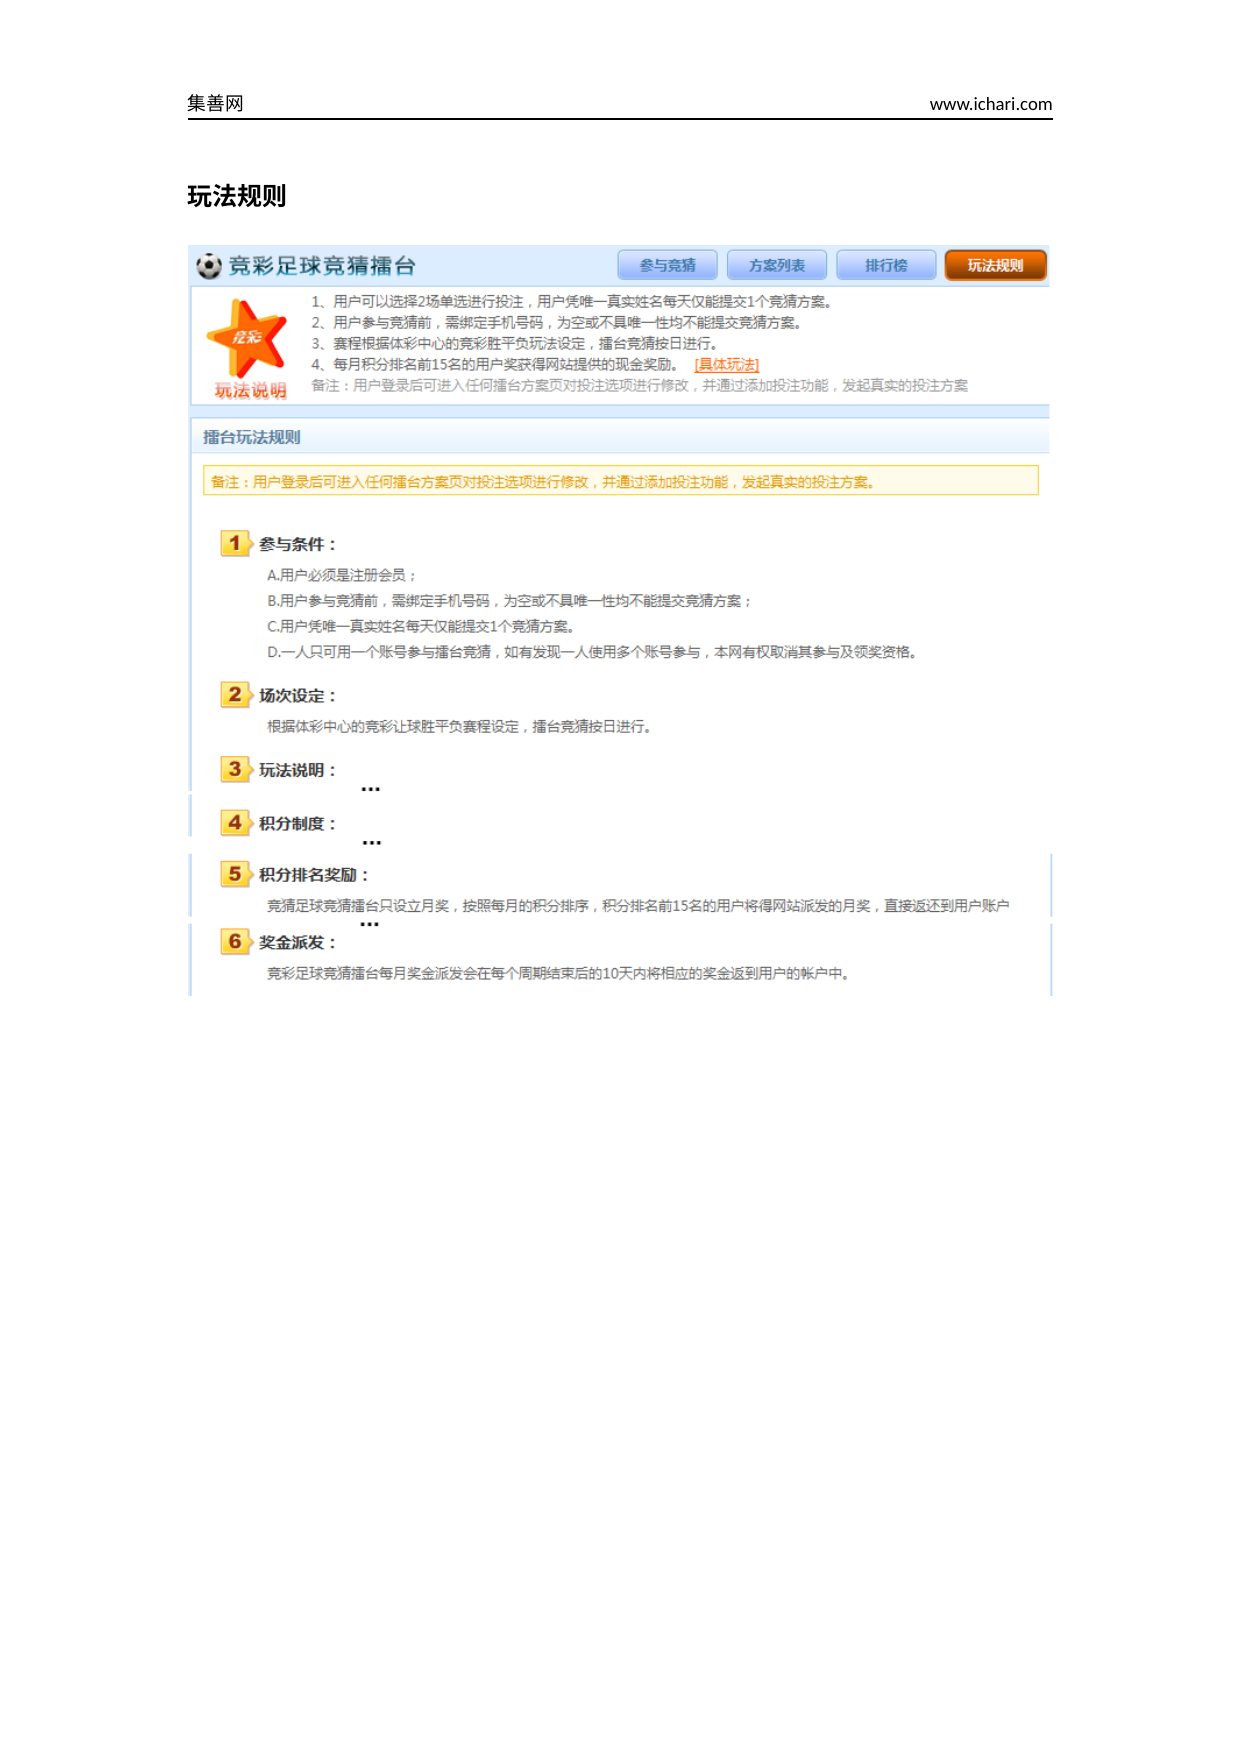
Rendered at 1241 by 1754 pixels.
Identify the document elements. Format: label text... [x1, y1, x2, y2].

picture [187, 245, 1053, 996]
subtitle 玩法规则 [187, 162, 1053, 227]
